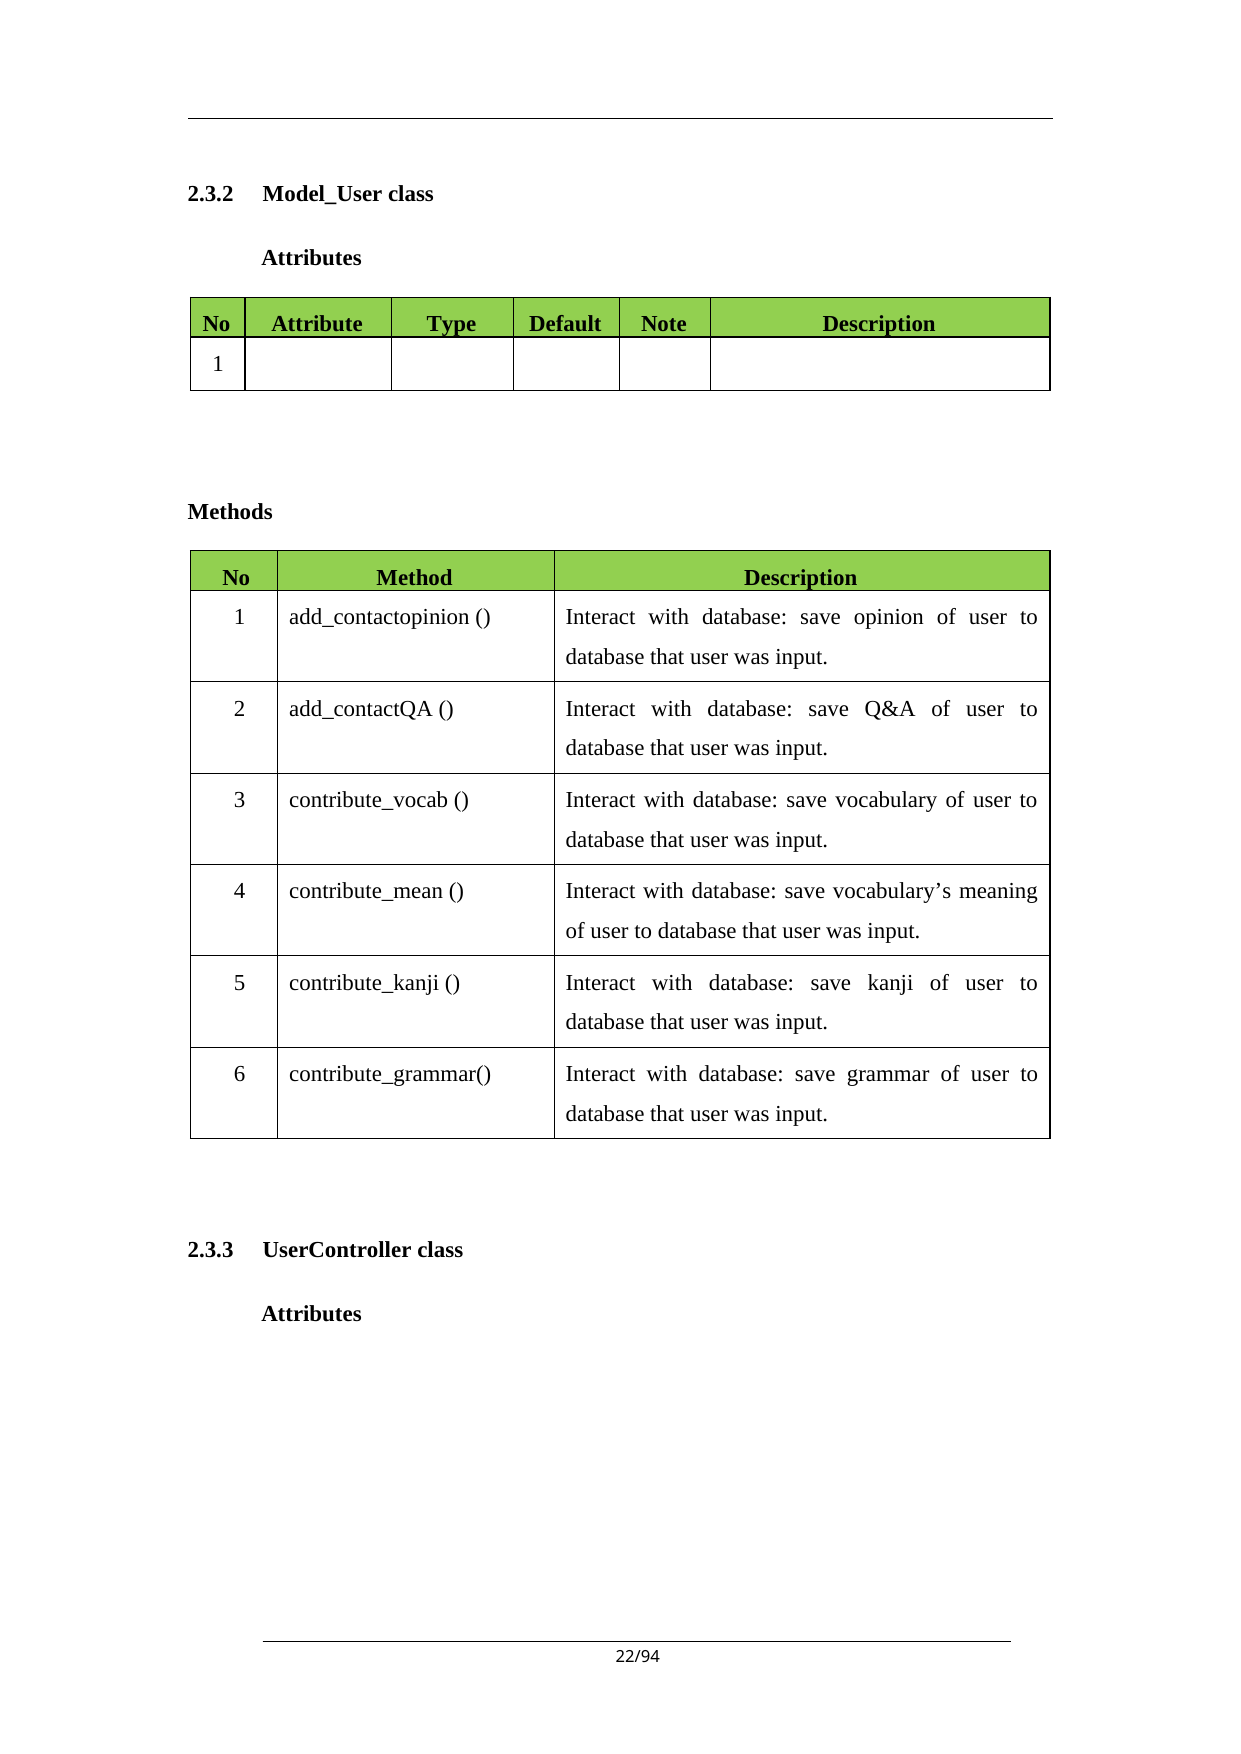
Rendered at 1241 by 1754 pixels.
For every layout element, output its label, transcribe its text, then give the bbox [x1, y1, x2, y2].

table_cell [191, 774, 277, 864]
table_cell Interact with database: save opinion of user to database that user was input. [555, 591, 1049, 681]
subtitle Methods [187, 498, 1053, 524]
table_cell [514, 338, 619, 389]
table_cell Interact with database: save kanji of user to database that user was input. [555, 956, 1049, 1047]
table_cell [191, 682, 277, 773]
table_cell Interact with database: save Q&A of user to database that user was input. [555, 682, 1049, 773]
subtitle Model_User class [187, 180, 1053, 206]
table_header Default [514, 298, 619, 336]
table_header Method [278, 551, 554, 590]
table_cell Interact with database: save vocabulary of user to database that user was input. [555, 774, 1049, 864]
table_cell 1 [191, 338, 244, 389]
table_cell add_contactopinion () [278, 591, 554, 681]
table_cell add_contactQA () [278, 682, 554, 773]
table_header Attribute [246, 298, 391, 336]
table_header Description [711, 298, 1049, 336]
table_cell [191, 865, 277, 955]
table_cell [191, 1048, 277, 1138]
table_header Type [392, 298, 513, 336]
table_cell [392, 338, 513, 389]
table_cell contribute_grammar() [278, 1048, 554, 1138]
table_cell [620, 338, 710, 389]
subtitle Attributes [261, 1301, 1053, 1327]
table_cell [191, 591, 277, 681]
table_header Note [620, 298, 710, 336]
table_cell contribute_vocab () [278, 774, 554, 864]
subtitle UserController class [187, 1236, 1053, 1262]
table_cell contribute_kanji () [278, 956, 554, 1047]
table_cell [711, 338, 1049, 389]
table_header No [191, 551, 277, 590]
table_cell Interact with database: save vocabulary’s meaning of user to database that user was input. [555, 865, 1049, 955]
table_cell [246, 338, 391, 389]
table_header No [191, 298, 244, 336]
table_cell [191, 956, 277, 1047]
table_cell contribute_mean () [278, 865, 554, 955]
table_header Description [555, 551, 1049, 590]
subtitle Attributes [261, 244, 1053, 271]
table_cell Interact with database: save grammar of user to database that user was input. [555, 1048, 1049, 1138]
